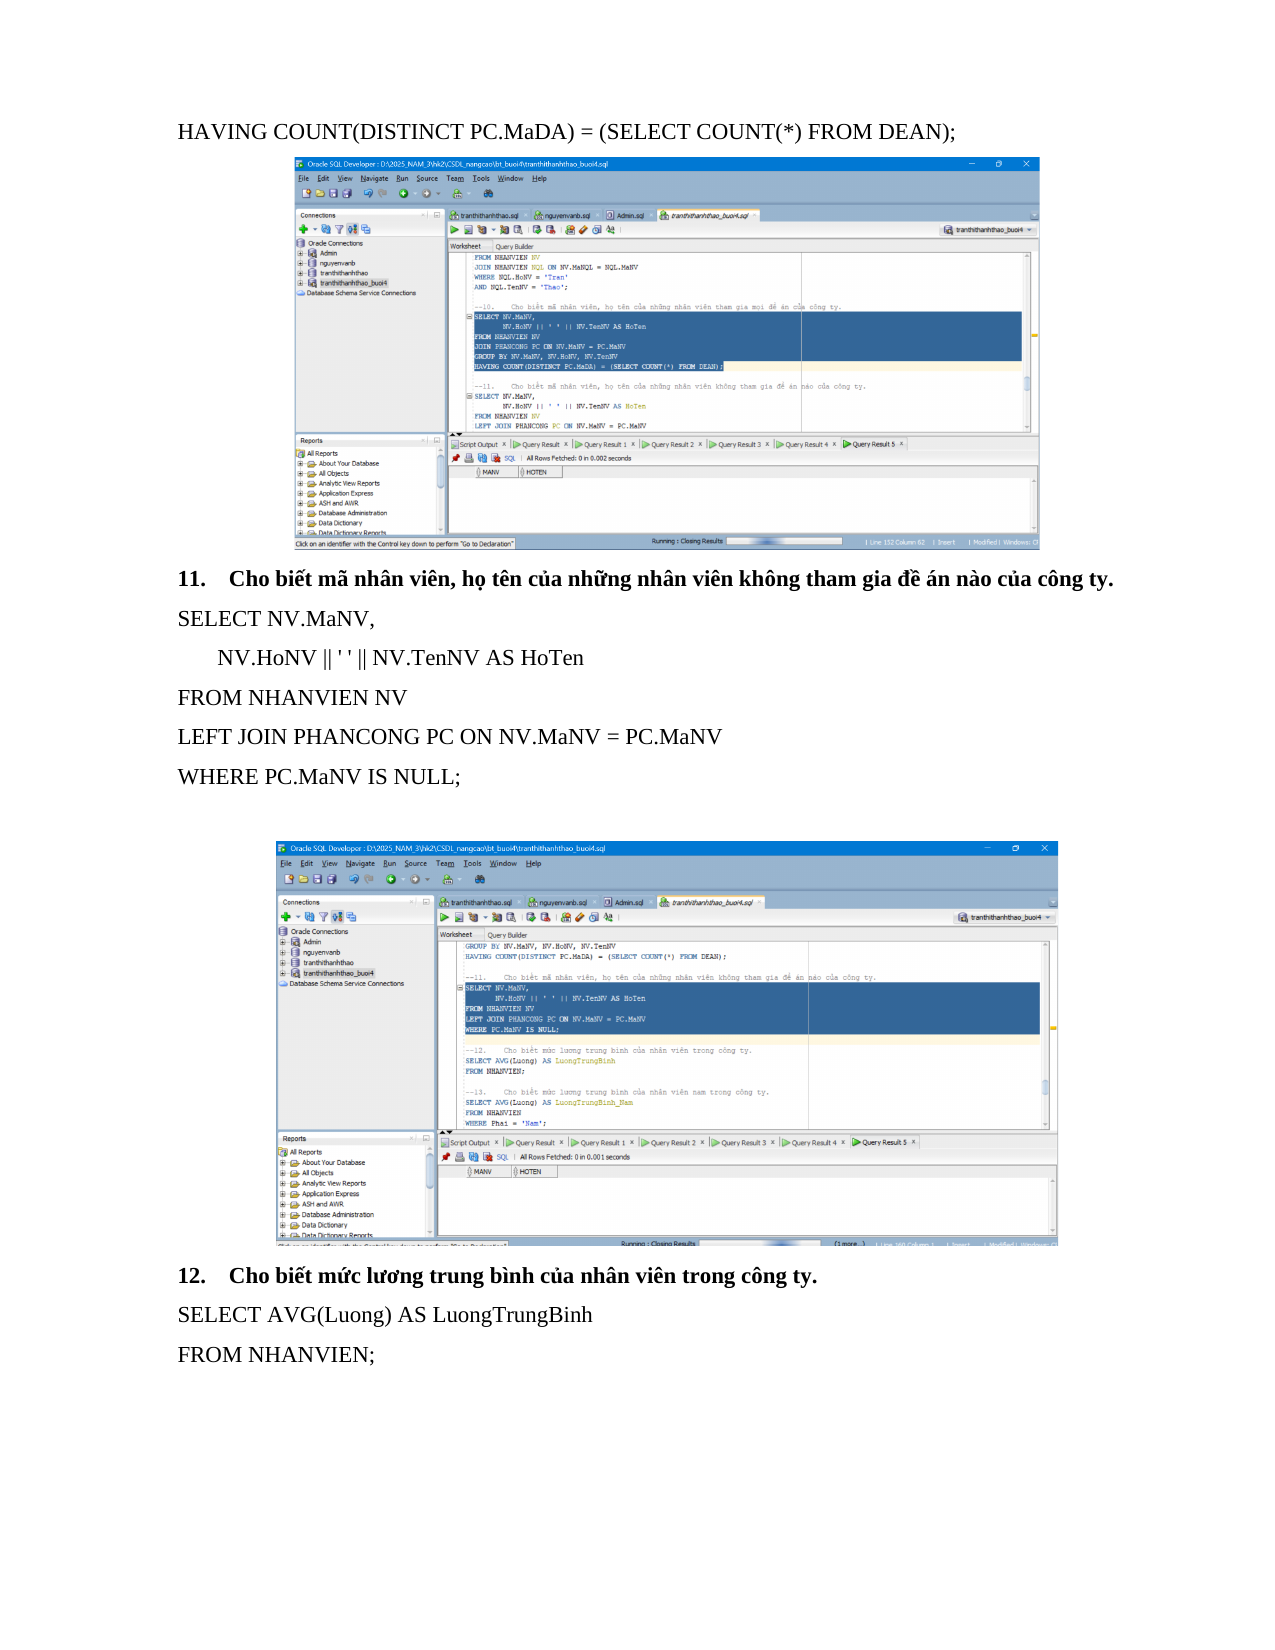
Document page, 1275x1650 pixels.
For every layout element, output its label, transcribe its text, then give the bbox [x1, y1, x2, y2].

picture [276, 841, 1059, 1246]
text FROM NHANVIEN NV [177, 684, 1157, 710]
picture [294, 157, 1040, 550]
text NV.HoNV || ' ' || NV.TenNV AS HoTen [177, 644, 1157, 671]
text 11. Cho biết mã nhân viên, họ tên của những nhân viên không tham gia đề án nào của công ty. [177, 565, 1157, 592]
text SELECT AVG(Luong) AS LuongTrungBinh [177, 1301, 1157, 1327]
text 12. Cho biết mức lương trung bình của nhân viên trong công ty. [177, 1262, 1157, 1288]
text LEFT JOIN PHANCONG PC ON NV.MaNV = PC.MaNV [177, 723, 1157, 750]
text FROM NHANVIEN; [177, 1341, 1157, 1367]
text HAVING COUNT(DISTINCT PC.MaDA) = (SELECT COUNT(*) FROM DEAN); [177, 118, 1157, 144]
text WHERE PC.MaNV IS NULL; [177, 763, 1157, 789]
text SELECT NV.MaNV, [177, 605, 1157, 631]
